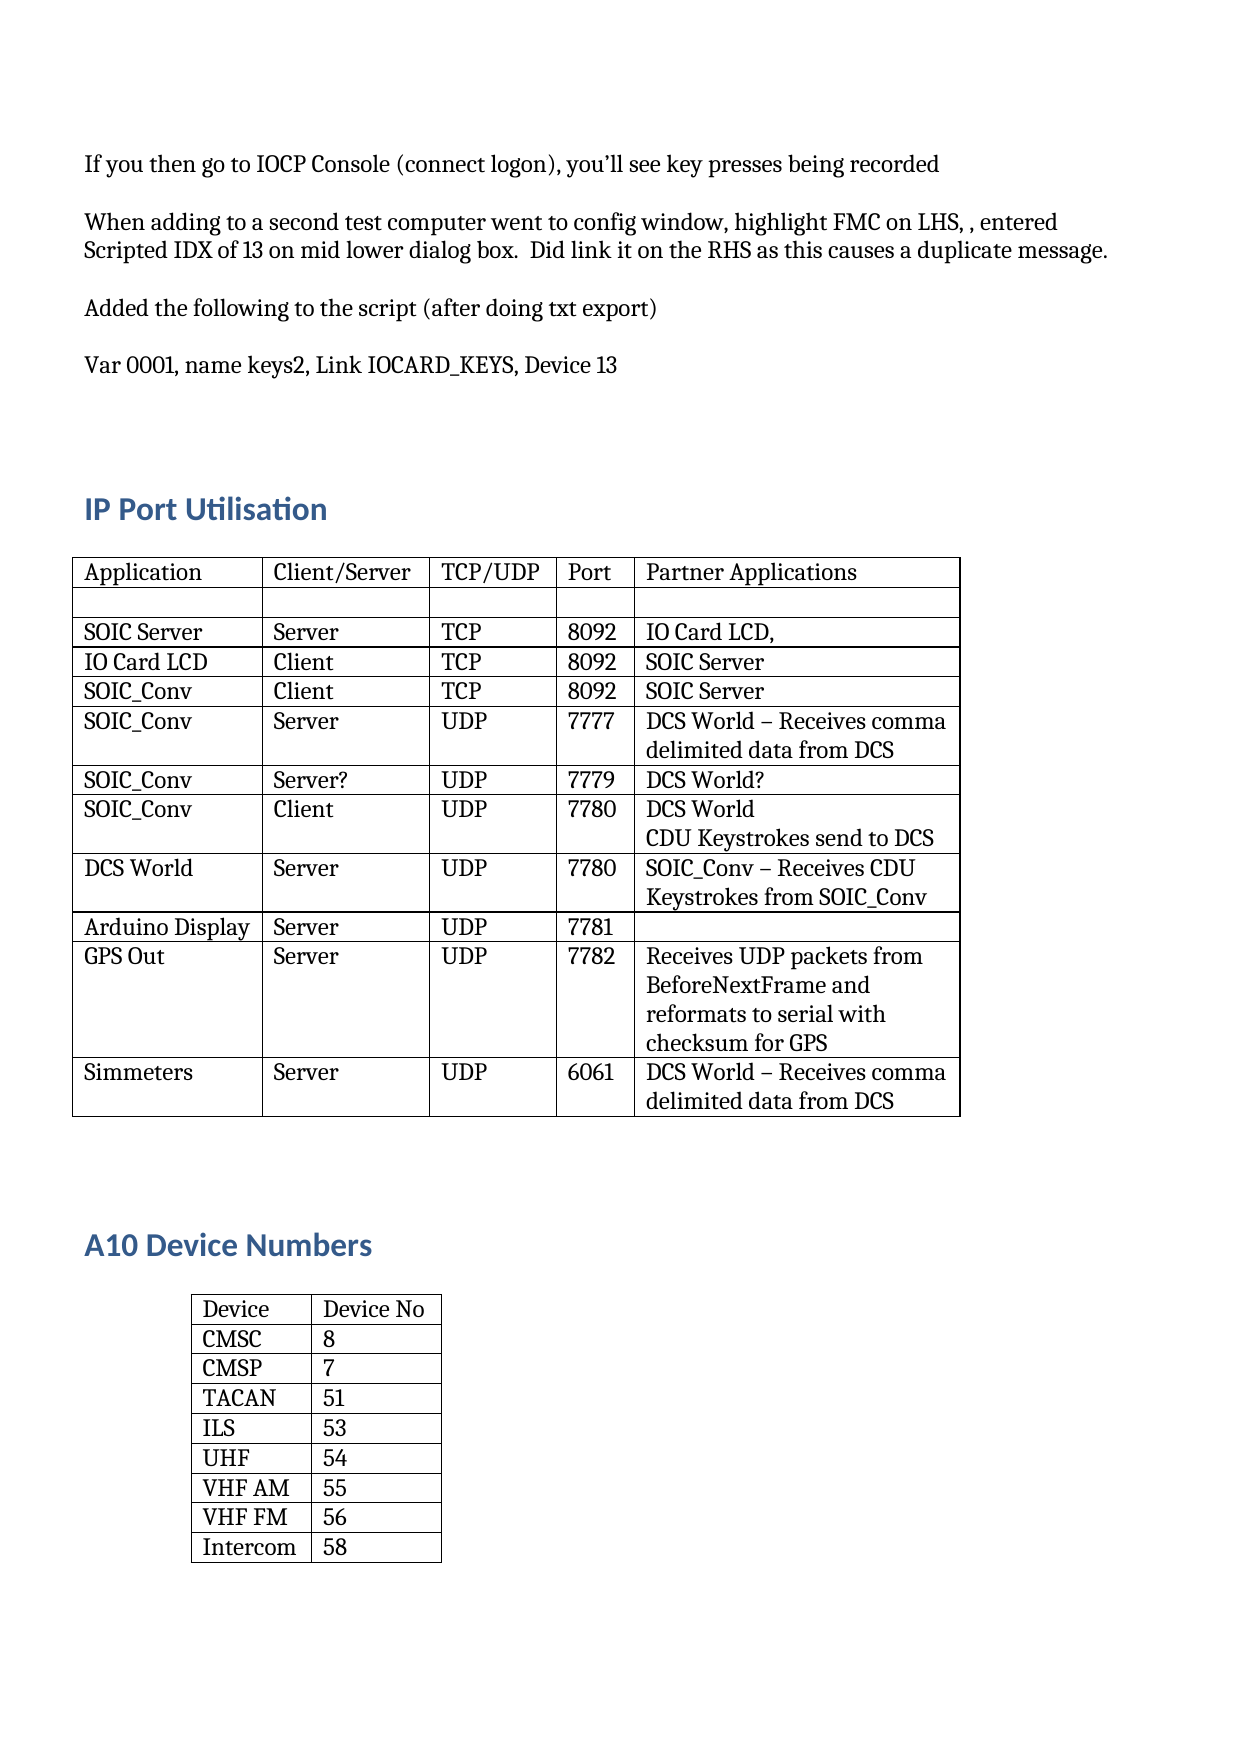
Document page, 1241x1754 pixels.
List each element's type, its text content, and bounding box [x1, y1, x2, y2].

text If you then go to IOCP Console (connect logon), you’ll see key presses being recorded [84, 150, 1148, 179]
table_cell 58 [312, 1533, 441, 1562]
table_cell DCS World CDU Keystrokes send to DCS [635, 795, 959, 853]
table_cell SOIC_Conv [73, 766, 262, 794]
table_cell TACAN [192, 1384, 311, 1413]
table_cell 7780 [557, 795, 634, 853]
table_cell DCS World – Receives comma delimited data from DCS [635, 1058, 959, 1116]
table_cell 55 [312, 1474, 441, 1502]
table_cell Server [263, 1058, 429, 1116]
table_cell VHF FM [192, 1503, 311, 1532]
table_cell UDP [430, 854, 556, 911]
subtitle A10 Device Numbers [84, 1224, 1148, 1265]
table_cell 8092 [557, 618, 634, 646]
table_cell Arduino Display [73, 913, 262, 941]
table_cell UDP [430, 707, 556, 764]
table_header Device [192, 1295, 311, 1323]
table_cell UDP [430, 795, 556, 853]
subtitle IP Port Utilisation [84, 487, 1148, 528]
table_cell Simmeters [73, 1058, 262, 1116]
table_cell 7781 [557, 913, 634, 941]
table_cell 53 [312, 1414, 441, 1443]
table_cell TCP [430, 677, 556, 706]
table_cell Server [263, 618, 429, 646]
table_cell Client [263, 795, 429, 853]
table_cell Client [263, 677, 429, 706]
table_cell CMSP [192, 1354, 311, 1383]
table_cell TCP [430, 618, 556, 646]
table_header TCP/UDP [430, 558, 556, 587]
table_cell TCP [430, 648, 556, 676]
table_cell [430, 588, 556, 617]
table_cell VHF AM [192, 1474, 311, 1502]
table_cell 7780 [557, 854, 634, 911]
table_header Device No [312, 1295, 441, 1323]
table_cell SOIC_Conv – Receives CDU Keystrokes from SOIC_Conv [635, 854, 959, 911]
table_cell [263, 588, 429, 617]
table_cell [635, 588, 959, 617]
table_header Application [73, 558, 262, 587]
table_cell UDP [430, 942, 556, 1057]
table_header Partner Applications [635, 558, 959, 587]
table_cell CMSC [192, 1325, 311, 1353]
table_cell Server? [263, 766, 429, 794]
table_cell UHF [192, 1444, 311, 1472]
table_cell SOIC_Conv [73, 677, 262, 706]
table_cell IO Card LCD, [635, 618, 959, 646]
table_cell [557, 588, 634, 617]
table_cell SOIC Server [635, 648, 959, 676]
table_cell UDP [430, 913, 556, 941]
table_cell IO Card LCD [73, 648, 262, 676]
table_cell Client [263, 648, 429, 676]
table_cell SOIC_Conv [73, 707, 262, 764]
table_cell Intercom [192, 1533, 311, 1562]
table_cell 7782 [557, 942, 634, 1057]
table_cell Server [263, 913, 429, 941]
table_cell DCS World – Receives comma delimited data from DCS [635, 707, 959, 764]
table_cell 7 [312, 1354, 441, 1383]
table_cell Server [263, 707, 429, 764]
table_cell 56 [312, 1503, 441, 1532]
table_cell 7779 [557, 766, 634, 794]
table_cell SOIC Server [73, 618, 262, 646]
table_cell 7777 [557, 707, 634, 764]
table_cell DCS World? [635, 766, 959, 794]
table_cell Server [263, 854, 429, 911]
table_cell UDP [430, 766, 556, 794]
text When adding to a second test computer went to config window, highlight FMC on LHS, , entered Scripted IDX of 13 on mid lower dialog box. Did link it on the RHS as this causes a duplicate message. [84, 207, 1148, 265]
table_cell [635, 913, 959, 941]
table_cell 51 [312, 1384, 441, 1413]
table_cell 54 [312, 1444, 441, 1472]
table_cell SOIC_Conv [73, 795, 262, 853]
table_cell ILS [192, 1414, 311, 1443]
text Added the following to the script (after doing txt export) [84, 294, 1148, 322]
table_cell Server [263, 942, 429, 1057]
table_cell 8092 [557, 677, 634, 706]
table_cell Receives UDP packets from BeforeNextFrame and reformats to serial with checksum for GPS [635, 942, 959, 1057]
table_cell [73, 588, 262, 617]
text Var 0001, name keys2, Link IOCARD_KEYS, Device 13 [84, 322, 1148, 380]
table_cell 8092 [557, 648, 634, 676]
table_cell GPS Out [73, 942, 262, 1057]
table_cell SOIC Server [635, 677, 959, 706]
table_header Port [557, 558, 634, 587]
table_cell DCS World [73, 854, 262, 911]
table_cell 6061 [557, 1058, 634, 1116]
table_cell UDP [430, 1058, 556, 1116]
table_header Client/Server [263, 558, 429, 587]
table_cell 8 [312, 1325, 441, 1353]
